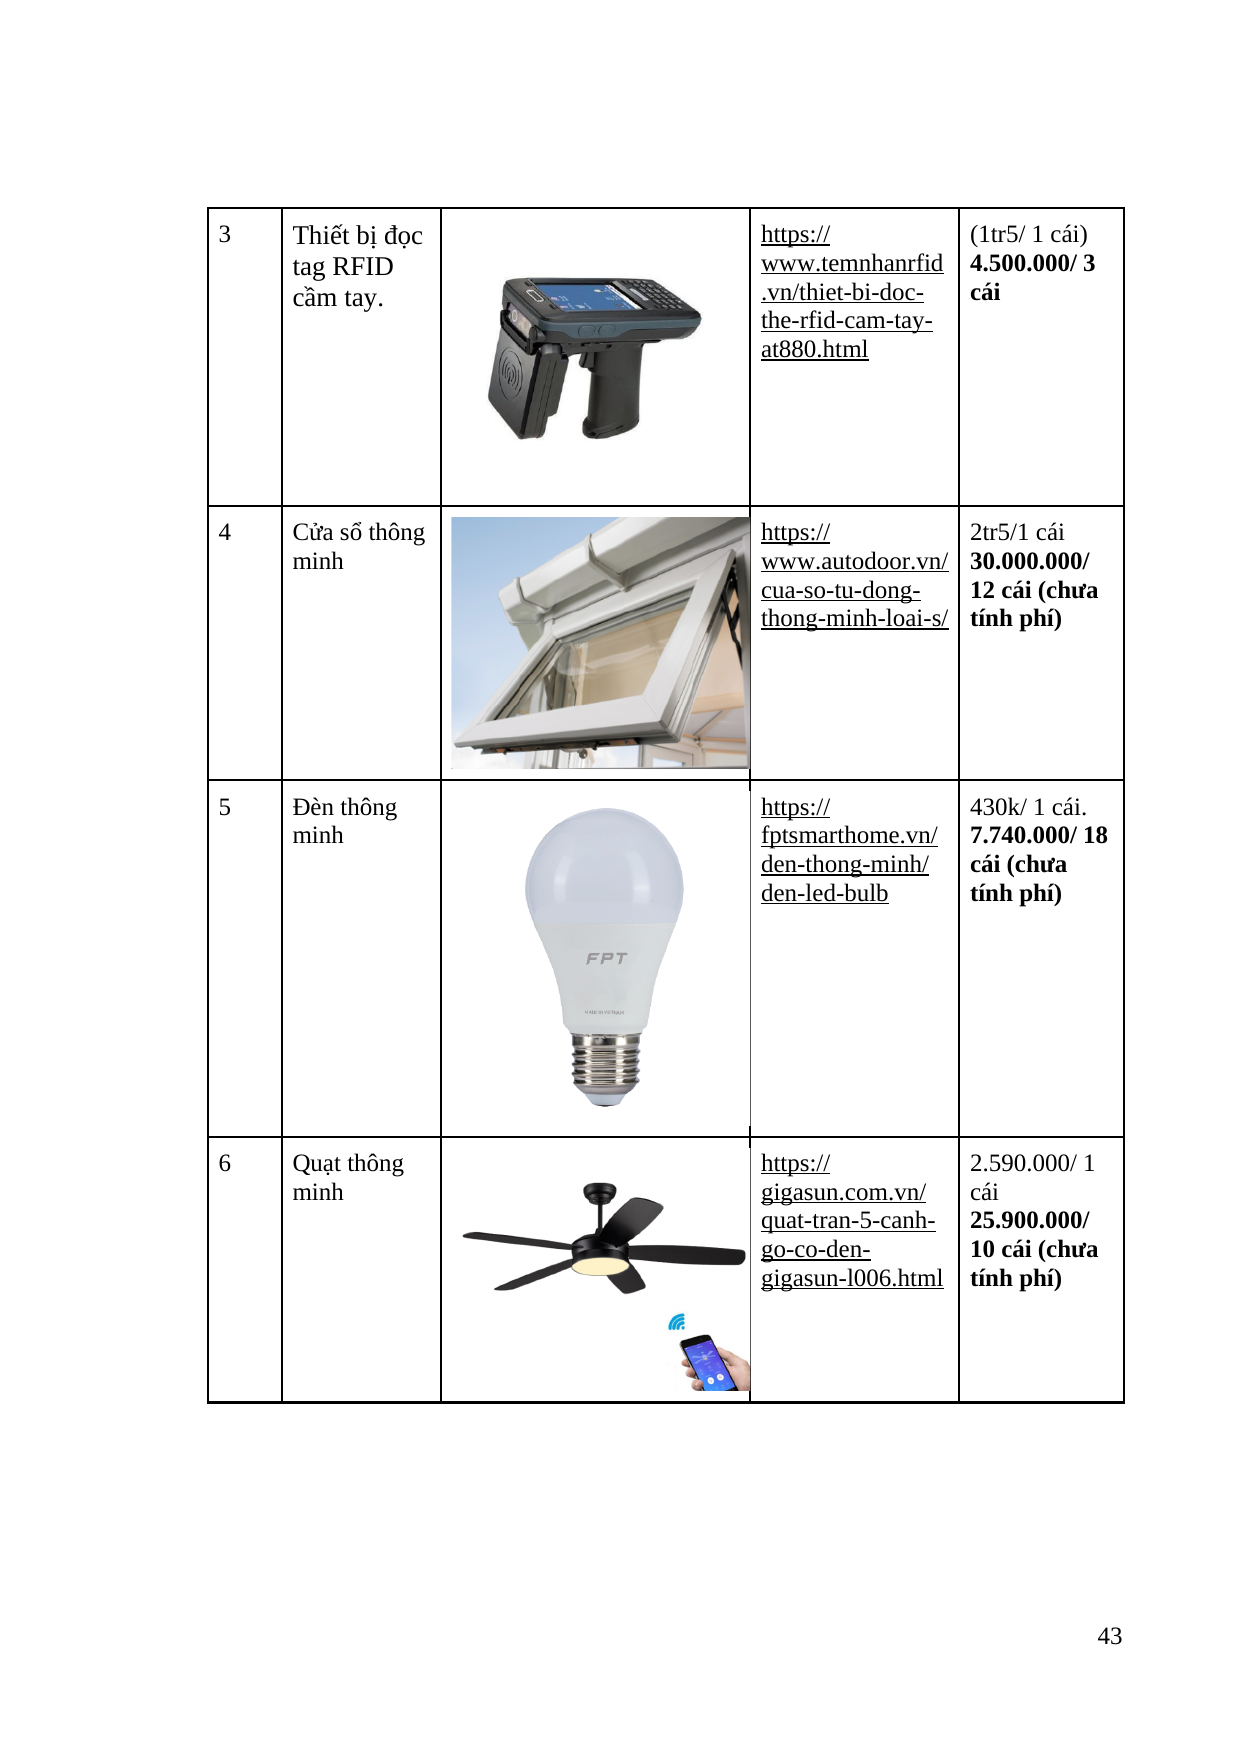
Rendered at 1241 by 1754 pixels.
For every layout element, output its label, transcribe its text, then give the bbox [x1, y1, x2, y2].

picture [451, 791, 751, 1126]
picture [451, 219, 727, 495]
table_cell 2.590.000/ 1 cái 25.900.000/ 10 cái (chưa tính phí) [960, 1138, 1123, 1401]
picture [451, 517, 751, 769]
table_cell https://fptsmarthome.vn/den-thong-minh/den-led-bulb [751, 781, 958, 1136]
picture [451, 1148, 751, 1391]
table_cell 430k/ 1 cái. 7.740.000/ 18 cái (chưa tính phí) [960, 781, 1123, 1136]
table_cell 3 [209, 209, 281, 505]
table_cell 6 [209, 1138, 281, 1401]
table_cell [442, 209, 749, 505]
table_cell https://www.temnhanrfid.vn/thiet-bi-doc-the-rfid-cam-tay-at880.html [751, 209, 958, 505]
table_cell Đèn thông minh [283, 781, 440, 1136]
table_cell 5 [209, 781, 281, 1136]
table_cell https://www.autodoor.vn/cua-so-tu-dong-thong-minh-loai-s/ [751, 507, 958, 779]
table_cell 4 [209, 507, 281, 779]
table_cell Quạt thông minh [283, 1138, 440, 1401]
table_cell (1tr5/ 1 cái) 4.500.000/ 3 cái [960, 209, 1123, 505]
table_cell Cửa sổ thông minh [283, 507, 440, 779]
table_cell https://gigasun.com.vn/quat-tran-5-canh-go-co-den-gigasun-l006.html [751, 1138, 958, 1401]
table_cell Thiết bị đọc tag RFID cầm tay. [283, 209, 440, 505]
table_cell 2tr5/1 cái 30.000.000/ 12 cái (chưa tính phí) [960, 507, 1123, 779]
table_cell [442, 781, 749, 1136]
table_cell [442, 1138, 749, 1401]
table_cell [442, 507, 749, 779]
